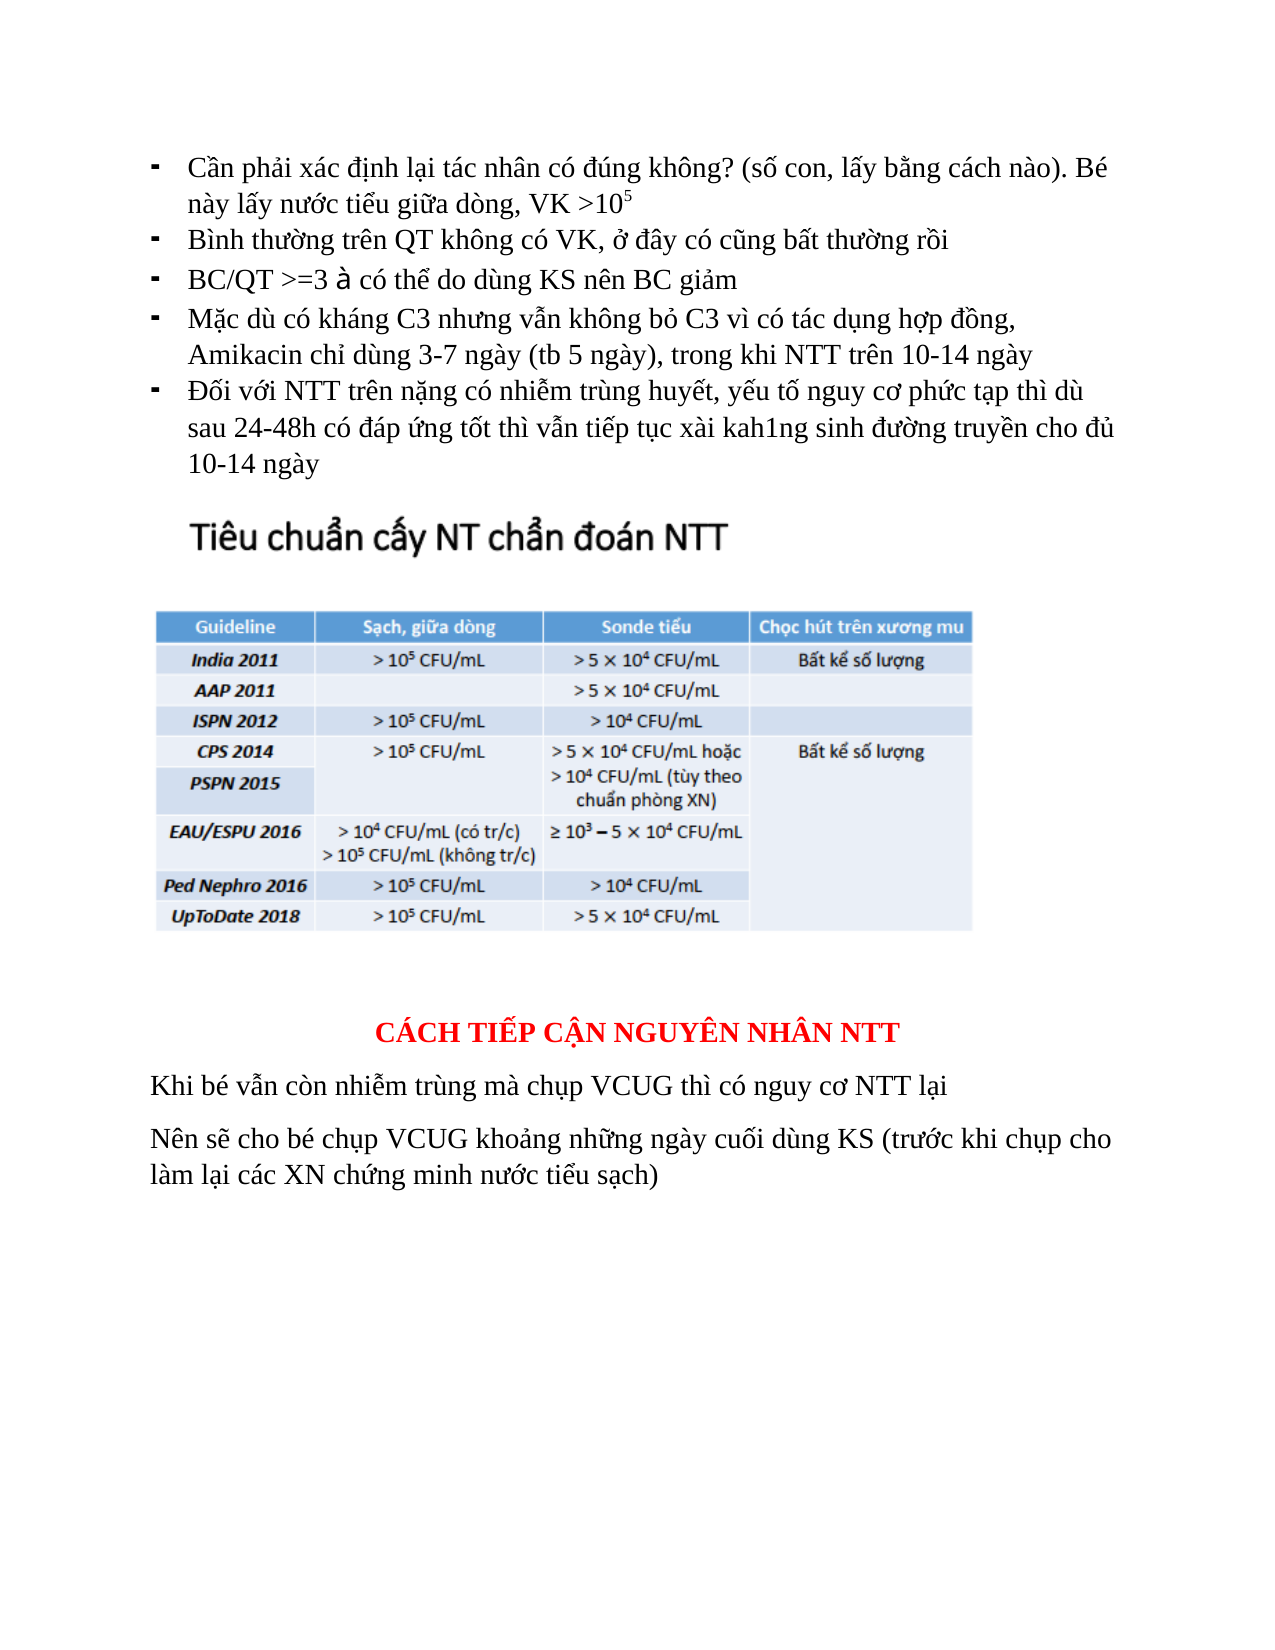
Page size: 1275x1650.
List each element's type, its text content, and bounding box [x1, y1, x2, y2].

list Bình thường trên QT không có VK, ở đây có cũng bất thường rồi [150, 222, 1125, 256]
text Nên sẽ cho bé chụp VCUG khoảng những ngày cuối dùng KS (trước khi chụp cho làm lại các XN chứng minh nước tiểu sạch) [150, 1121, 1125, 1190]
text CÁCH TIẾP CẬN NGUYÊN NHÂN NTT [150, 1015, 1125, 1049]
list Mặc dù có kháng C3 nhưng vẫn không bỏ C3 vì có tác dụng hợp đồng, Amikacin chỉ dùng 3-7 ngày (tb 5 ngày), trong khi NTT trên 10-14 ngày [150, 301, 1125, 371]
picture [150, 498, 998, 943]
list Cần phải xác định lại tác nhân có đúng không? (số con, lấy bằng cách nào). Bé này lấy nước tiểu giữa dòng, VK >105 [150, 150, 1125, 220]
text Khi bé vẫn còn nhiễm trùng mà chụp VCUG thì có nguy cơ NTT lại [150, 1068, 1125, 1101]
list Đối với NTT trên nặng có nhiễm trùng huyết, yếu tố nguy cơ phức tạp thì dù sau 24-48h có đáp ứng tốt thì vẫn tiếp tục xài kah1ng sinh đường truyền cho đủ 10-14 ngày [150, 373, 1125, 479]
list BC/QT >=3 à có thể do dùng KS nên BC giảm [150, 258, 1125, 298]
